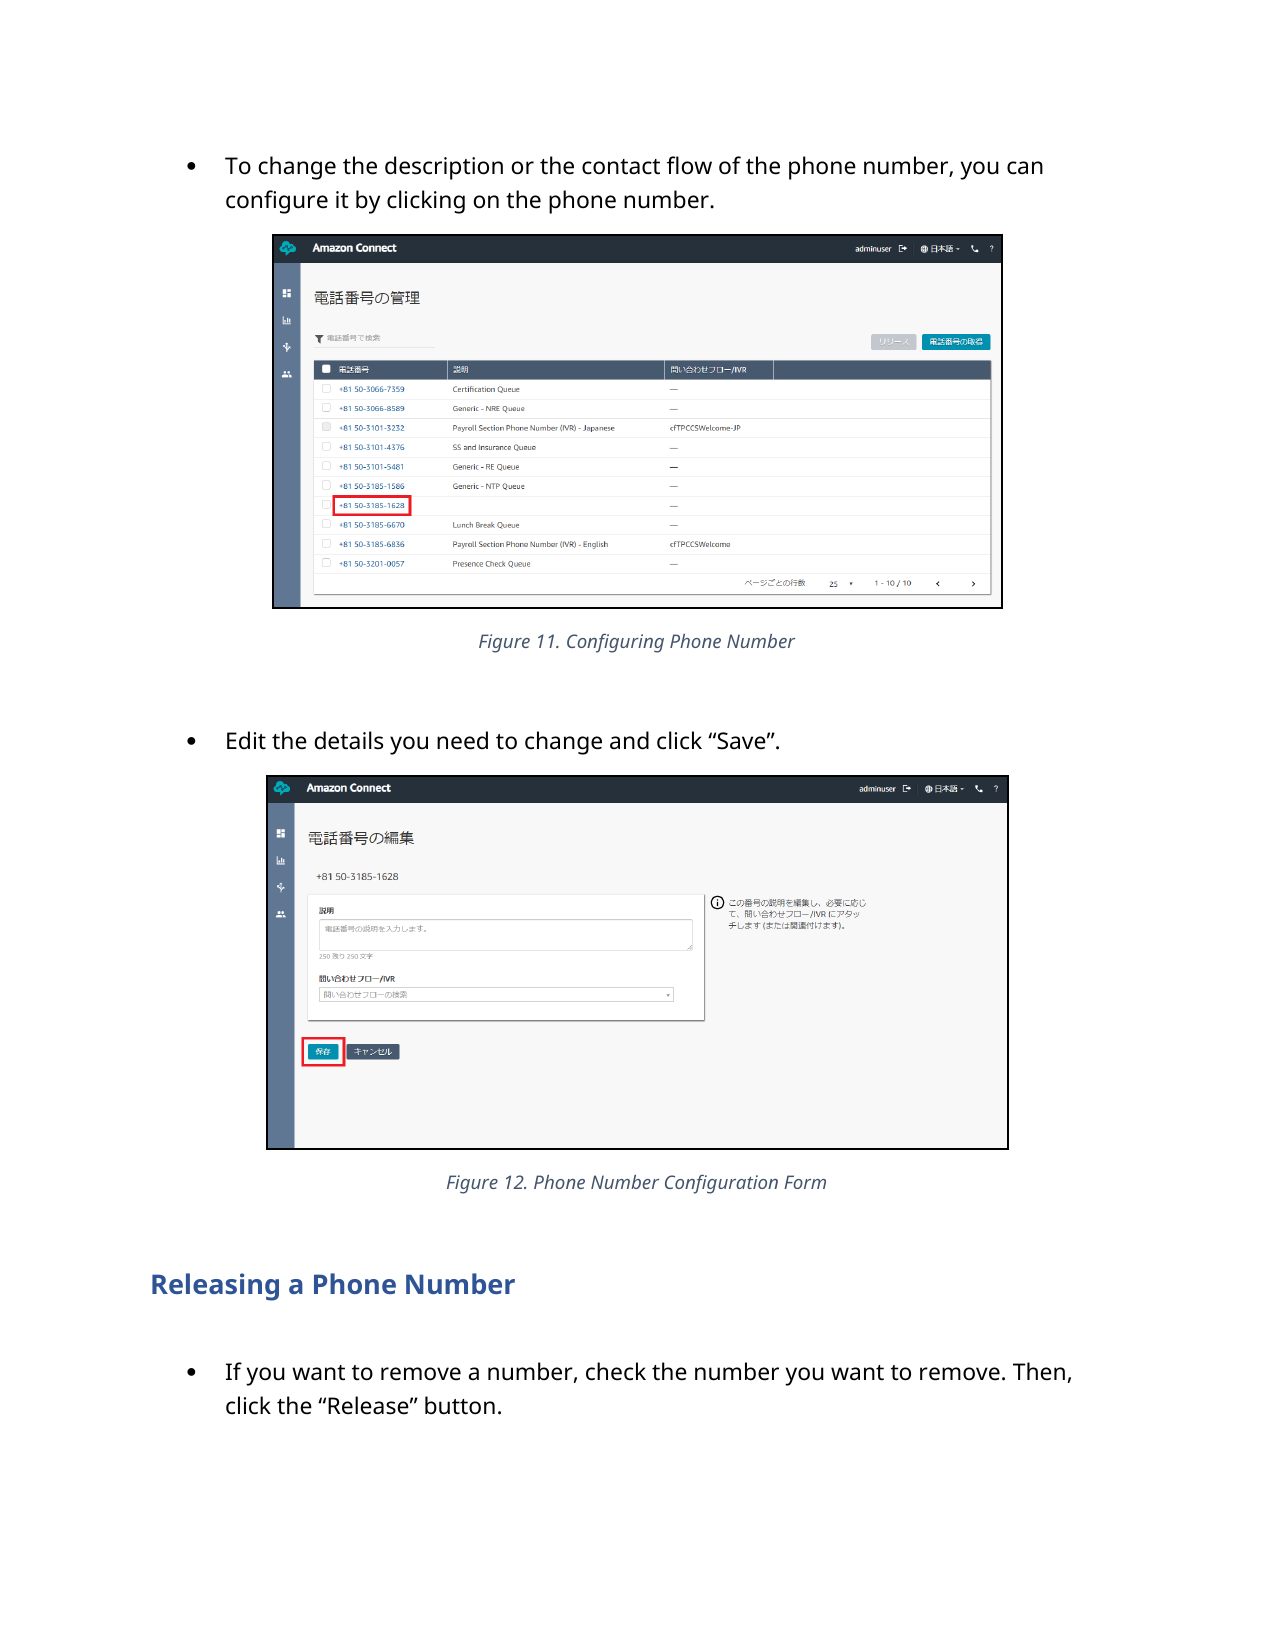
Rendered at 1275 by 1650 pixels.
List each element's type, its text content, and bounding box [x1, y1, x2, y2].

picture [274, 236, 1001, 607]
list To change the description or the contact flow of the phone number, you can configure it by clicking on the phone number. [187, 150, 1125, 215]
list If you want to remove a number, check the number you want to remove. Then, click the “Release” button. [187, 1356, 1125, 1421]
text Figure 11. Configuring Phone Number [150, 628, 1125, 653]
picture [268, 777, 1007, 1148]
text Figure 12. Phone Number Configuration Form [150, 1169, 1125, 1194]
list Edit the details you need to change and click “Save”. [187, 725, 1125, 756]
subtitle Releasing a Phone Number [150, 1266, 1125, 1303]
